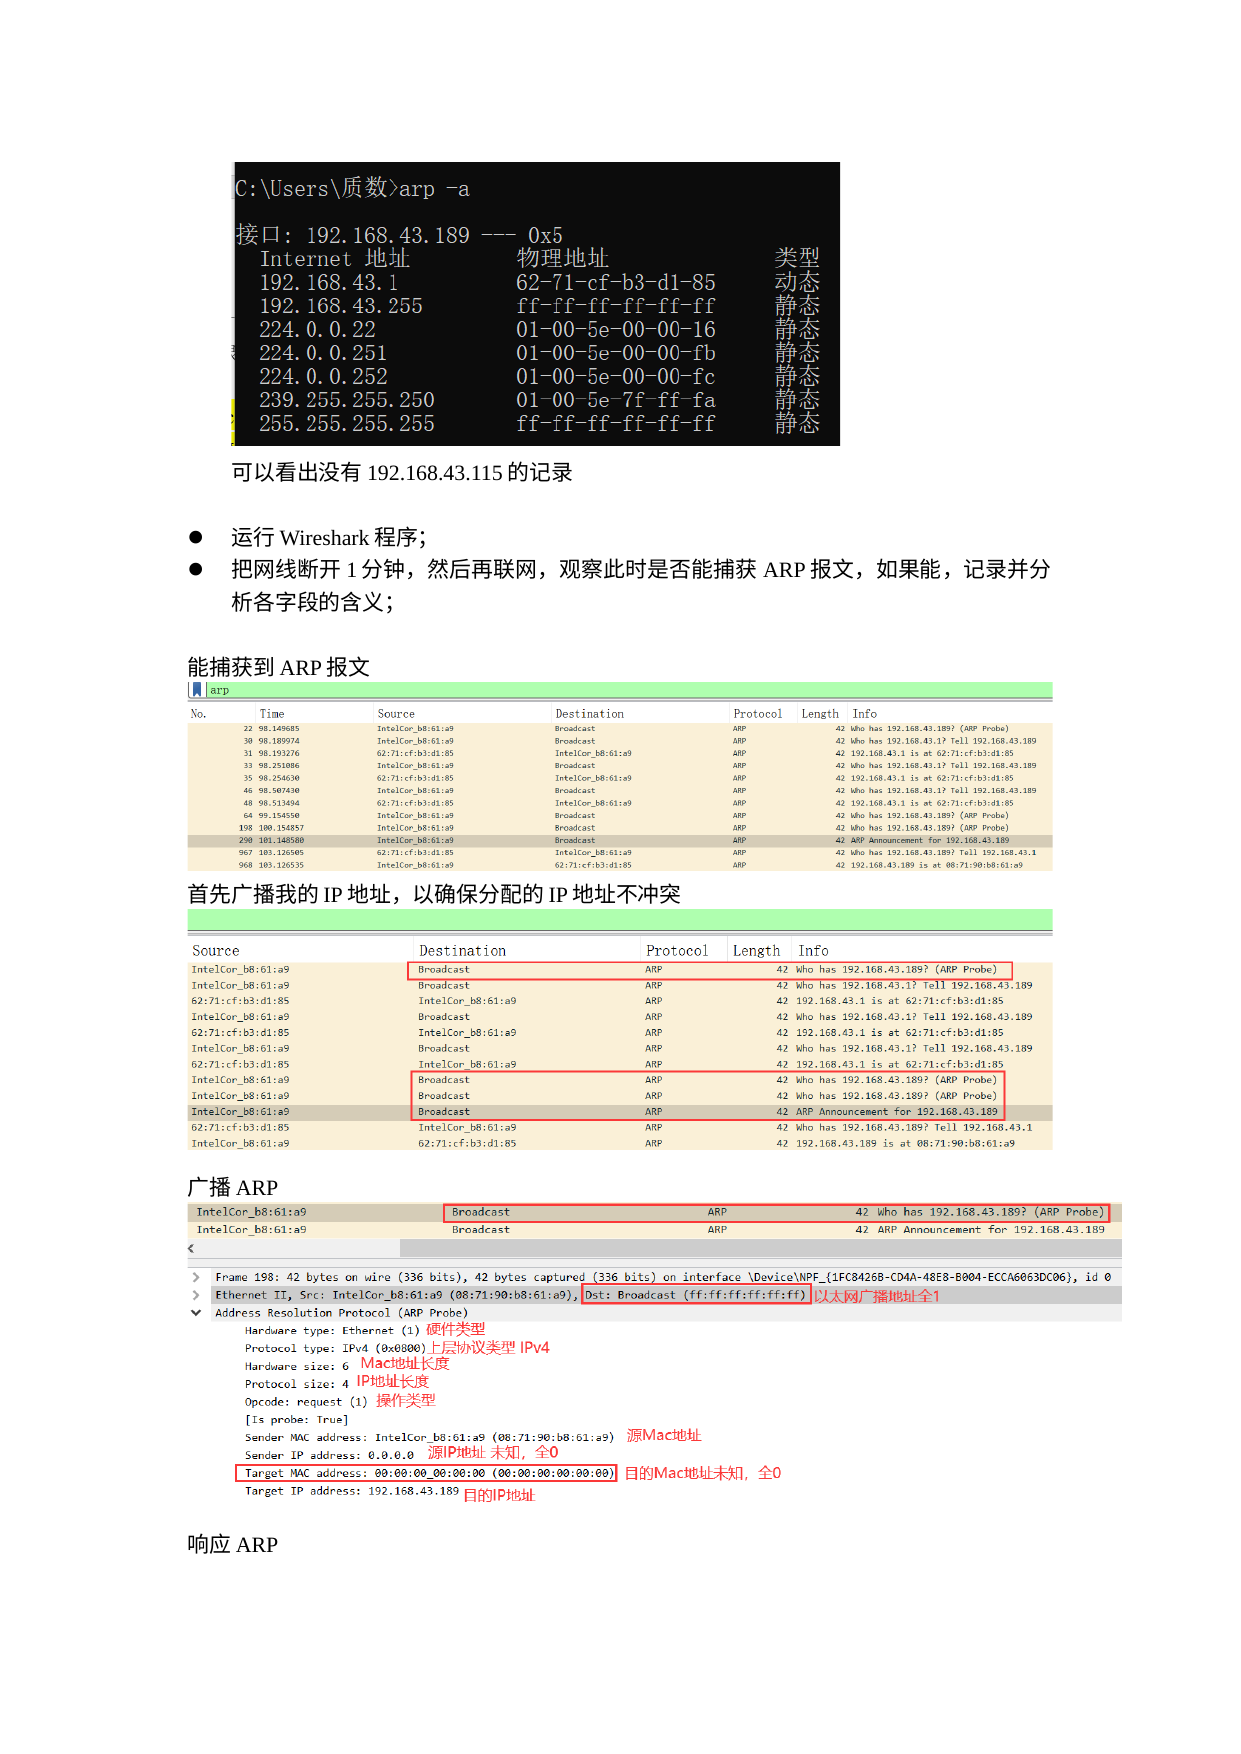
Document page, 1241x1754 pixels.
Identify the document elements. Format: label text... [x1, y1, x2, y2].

text 可以看出没有192.168.43.115的记录 [231, 454, 1053, 487]
picture [187, 909, 1053, 1150]
text 能捕获到ARP报文 [187, 649, 1053, 682]
picture [187, 1202, 1122, 1506]
list 把网线断开1分钟，然后再联网，观察此时是否能捕获ARP报文，如果能，记录并分析各字段的含义； [187, 552, 1053, 617]
picture [231, 162, 841, 446]
text 广播ARP [187, 1169, 1053, 1202]
picture [187, 682, 1053, 871]
list 运行Wireshark程序； [187, 519, 1053, 552]
text 首先广播我的IP地址，以确保分配的IP地址不冲突 [187, 877, 1053, 909]
text 响应ARP [187, 1527, 1053, 1559]
